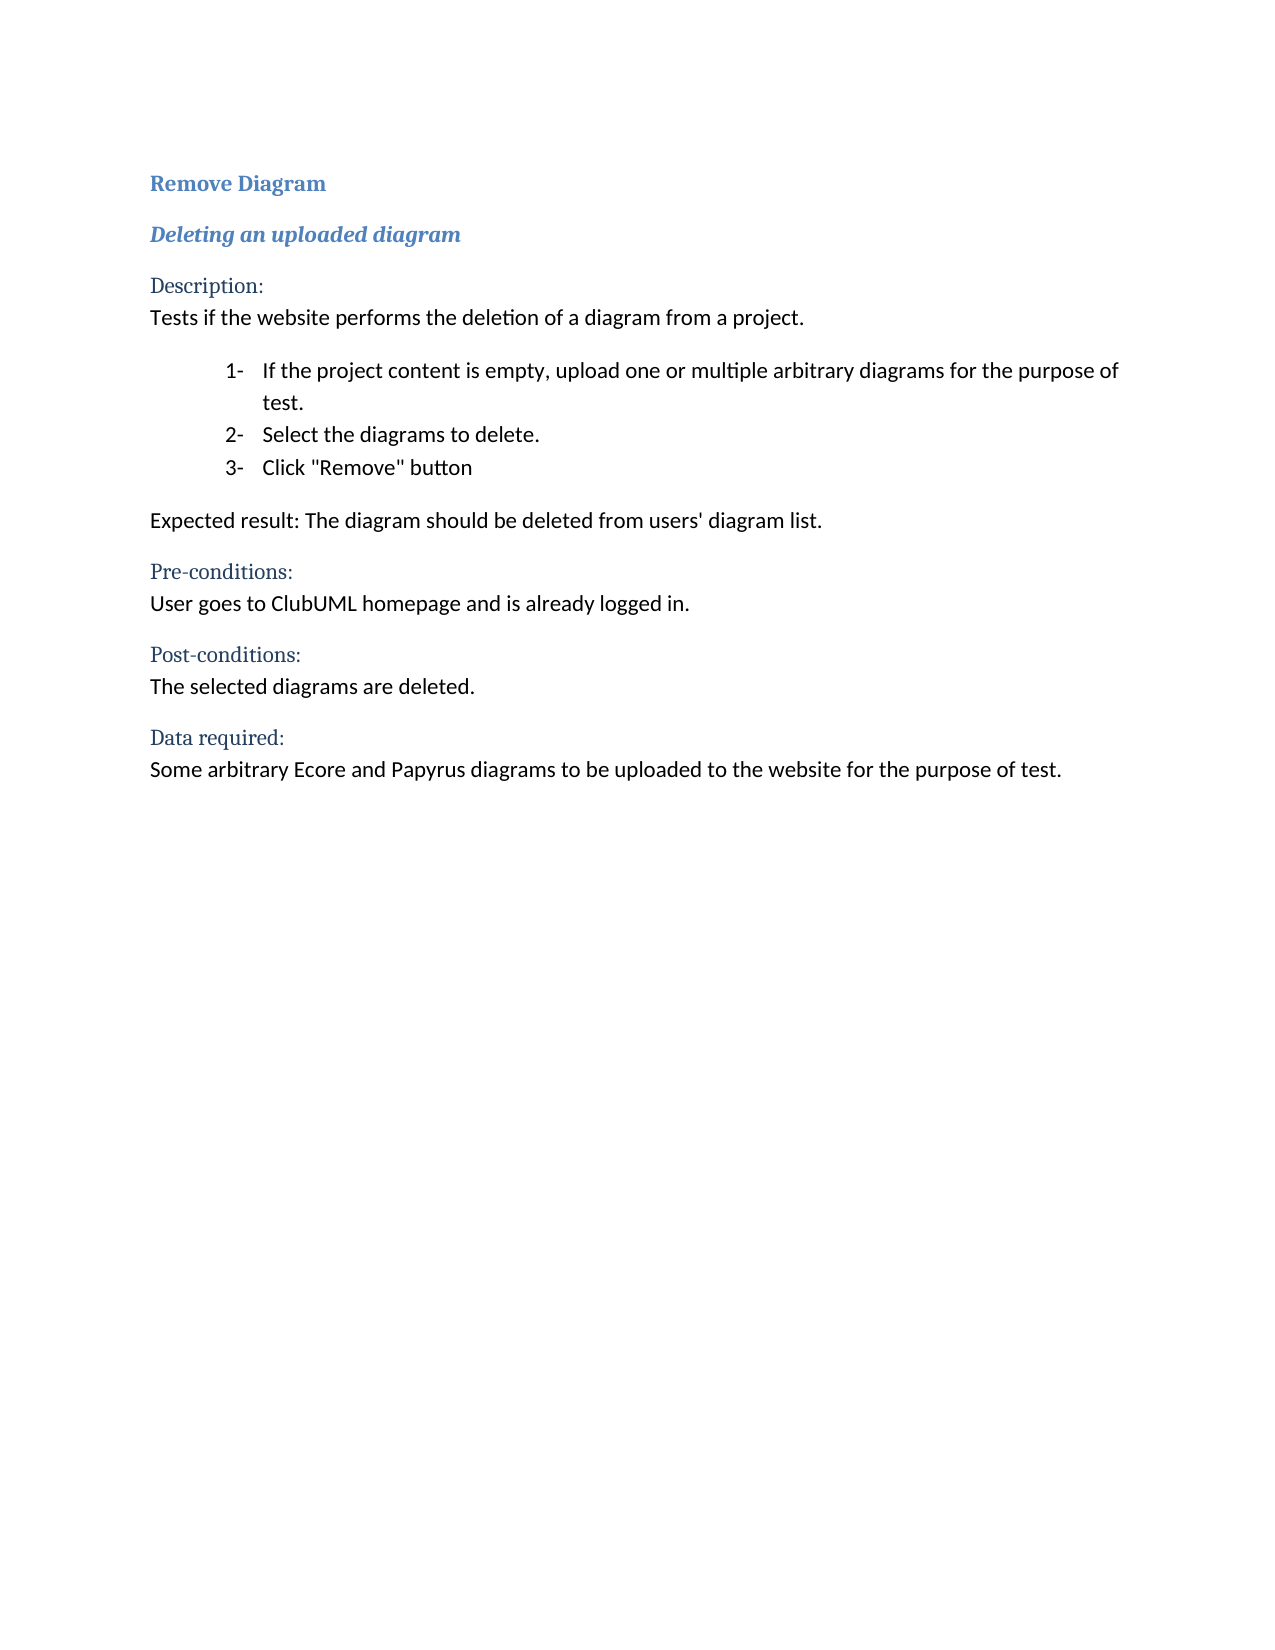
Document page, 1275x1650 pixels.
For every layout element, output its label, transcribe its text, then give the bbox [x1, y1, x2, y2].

subtitle Deleting an uploaded diagram [150, 222, 1125, 248]
list Click "Remove" button [225, 453, 1125, 481]
list Select the diagrams to delete. [225, 421, 1125, 448]
text The selected diagrams are deleted. [150, 672, 1125, 700]
text User goes to ClubUML homepage and is already logged in. [150, 589, 1125, 617]
subtitle Data required: [150, 725, 1125, 752]
subtitle Description: [150, 273, 1125, 299]
text Some arbitrary Ecore and Papyrus diagrams to be uploaded to the website for the purpose of test. [150, 755, 1125, 783]
subtitle Post-conditions: [150, 642, 1125, 668]
subtitle Remove Diagram [150, 171, 1125, 197]
list If the project content is empty, upload one or multiple arbitrary diagrams for the purpose of test. [225, 356, 1125, 416]
subtitle Pre-conditions: [150, 559, 1125, 585]
text Tests if the website performs the deletion of a diagram from a project. [150, 303, 1125, 331]
text Expected result: The diagram should be deleted from users' diagram list. [150, 506, 1125, 534]
